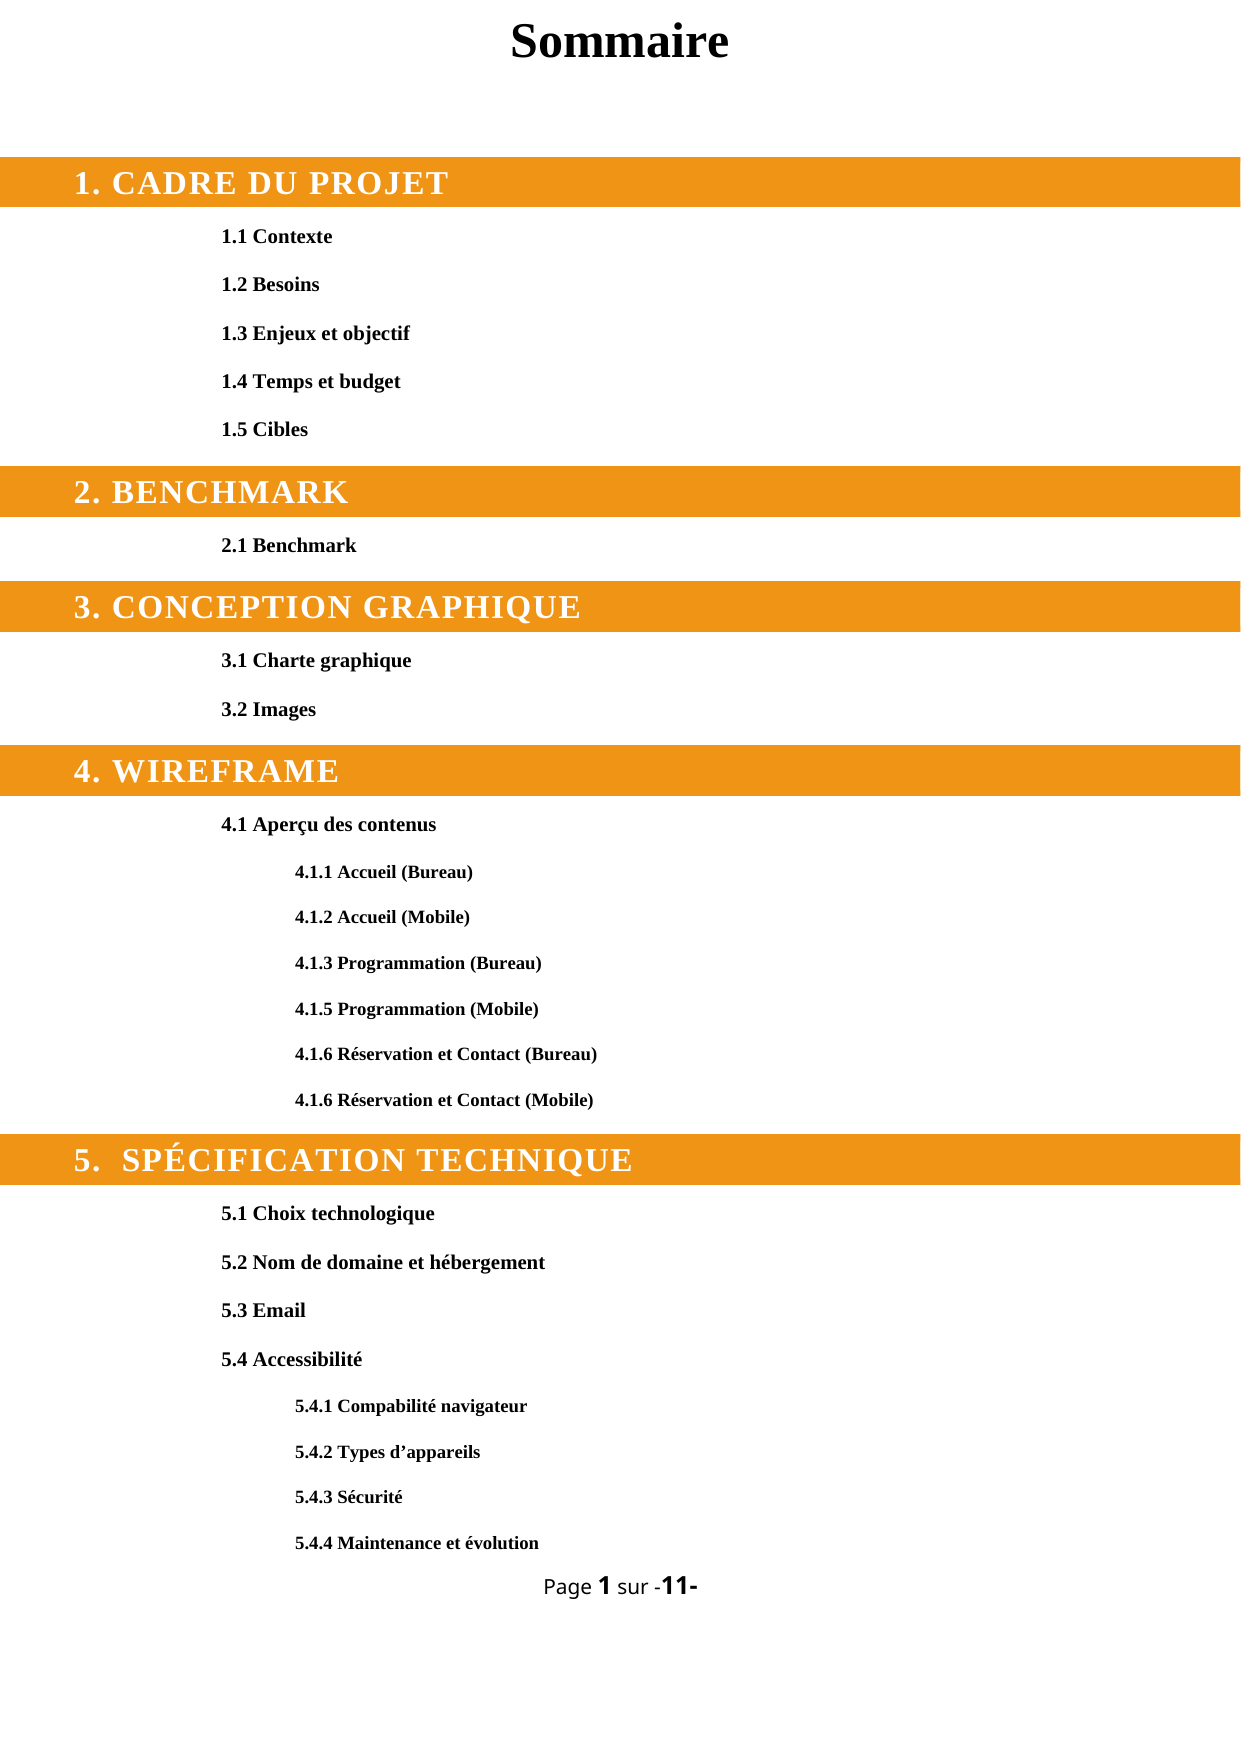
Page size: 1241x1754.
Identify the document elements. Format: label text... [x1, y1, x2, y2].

text 4.1.5 Programmation (Mobile) [0, 997, 1240, 1019]
text 1.4 Temps et budget [0, 369, 1240, 393]
text 4.1.6 Réservation et Contact (Mobile) [0, 1089, 1240, 1110]
subtitle 2. Benchmark [0, 472, 1240, 510]
text 3.1 Charte graphique [0, 648, 1240, 672]
subtitle 4. Wireframe [0, 751, 1240, 790]
subtitle 3. Conception graphique [0, 588, 1240, 626]
subtitle 1. Cadre du projet [0, 163, 1240, 201]
text 5.4 Accessibilité [0, 1347, 1240, 1371]
text 4.1 Aperçu des contenus [0, 812, 1240, 836]
text 5.1 Choix technologique [0, 1201, 1240, 1225]
text Sommaire [0, 10, 1240, 68]
text 5.3 Email [0, 1298, 1240, 1322]
text 1.1 Contexte [0, 224, 1240, 248]
text 4.1.3 Programmation (Bureau) [0, 952, 1240, 973]
text 1.5 Cibles [0, 417, 1240, 441]
text 5.4.4 Maintenance et évolution [0, 1532, 1240, 1553]
text 5.4.1 Compabilité navigateur [0, 1395, 1240, 1417]
text 5.2 Nom de domaine et hébergement [0, 1250, 1240, 1274]
text 4.1.1 Accueil (Bureau) [0, 861, 1240, 882]
text 3.2 Images [0, 697, 1240, 721]
text 4.1.6 Réservation et Contact (Bureau) [0, 1043, 1240, 1064]
text 5.4.3 Sécurité [0, 1486, 1240, 1508]
text 2.1 Benchmark [0, 533, 1240, 557]
text 1.2 Besoins [0, 272, 1240, 296]
text 4.1.2 Accueil (Mobile) [0, 906, 1240, 928]
text 1.3 Enjeux et objectif [0, 321, 1240, 344]
subtitle 5. Spécification technique [0, 1141, 1240, 1179]
text 5.4.2 Types d’appareils [0, 1441, 1240, 1462]
